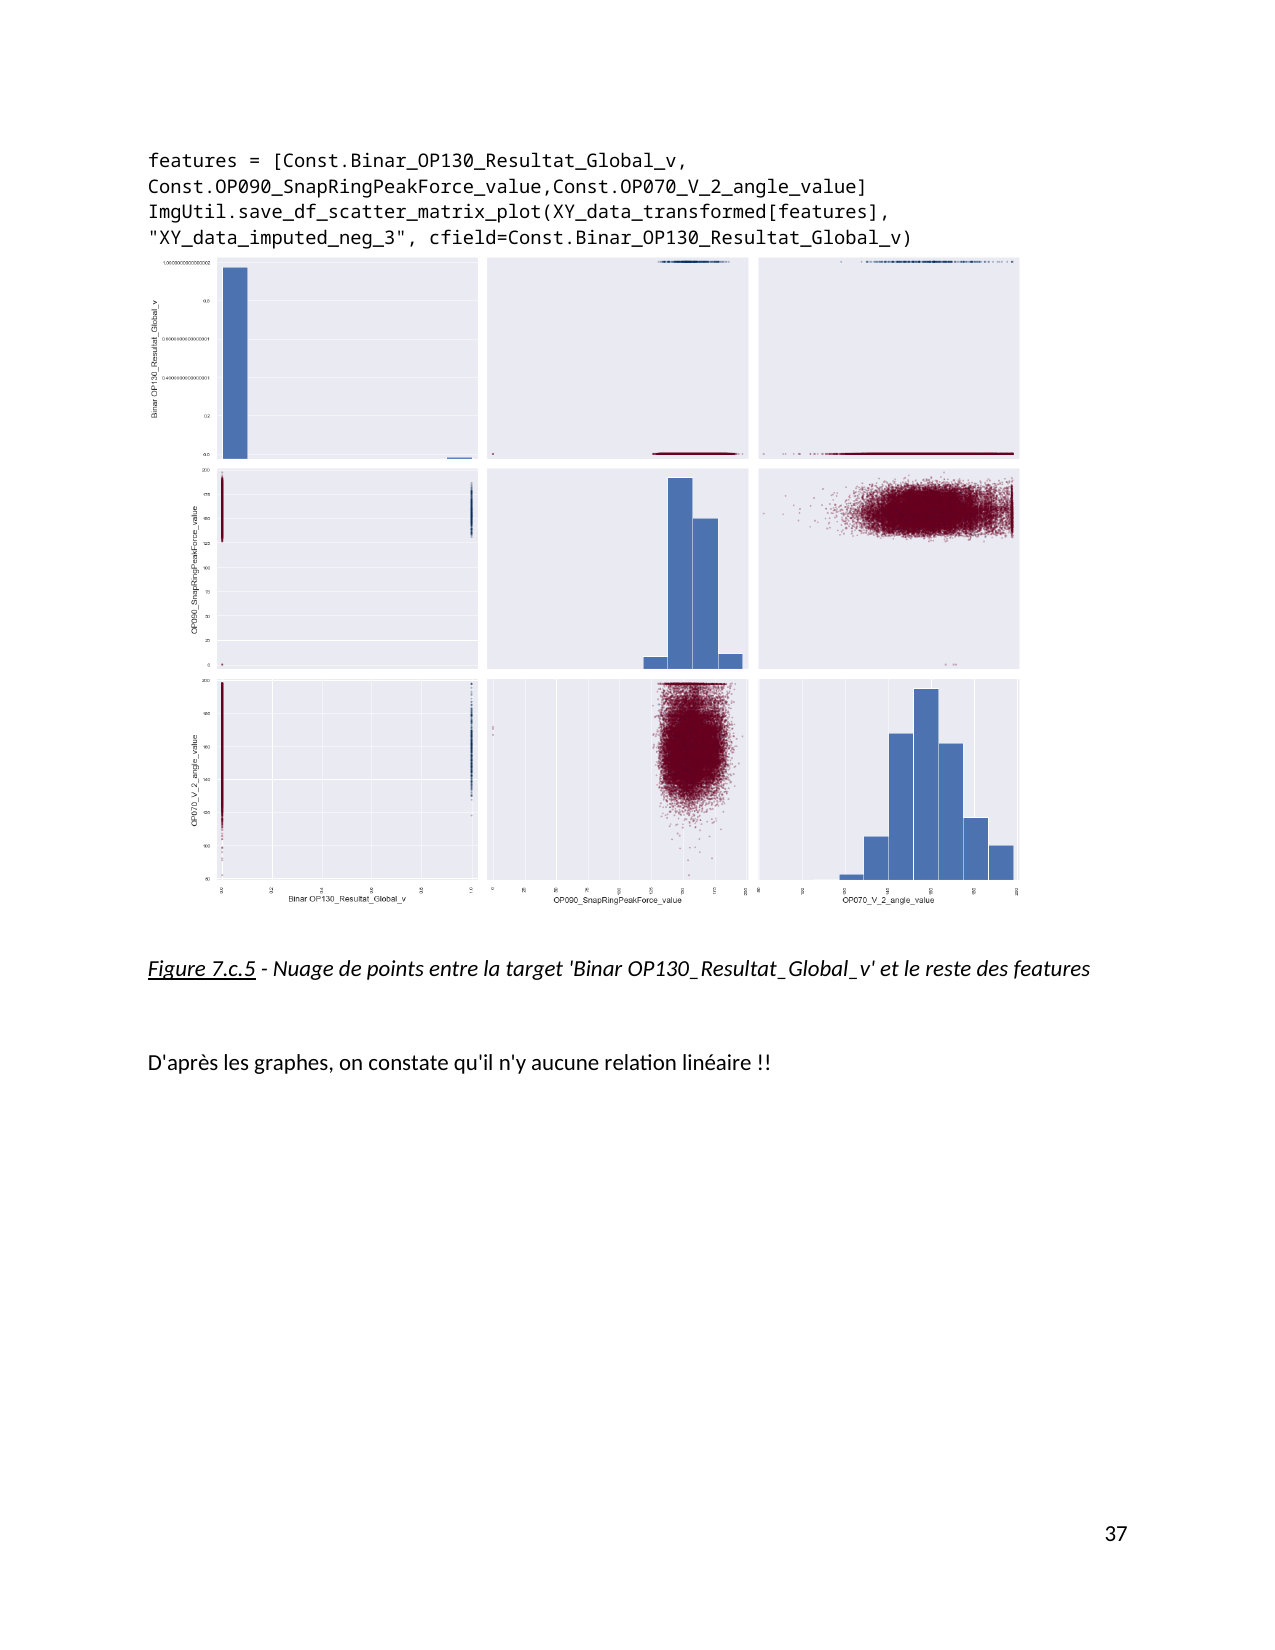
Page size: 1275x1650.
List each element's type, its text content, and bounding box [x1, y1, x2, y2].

text features = [Const.Binar_OP130_Resultat_Global_v, Const.OP090_SnapRingPeakForce_value,Const.OP070_V_2_angle_value] ImgUtil.save_df_scatter_matrix_plot(XY_data_transformed[features], "XY_data_imputed_neg_3", cfield=Const.Binar_OP130_Resultat_Global_v) [148, 148, 1127, 250]
picture [147, 253, 1023, 908]
text Figure 7.c.5 - Nuage de points entre la target 'Binar OP130_Resultat_Global_v' et le reste des features [148, 926, 1127, 982]
text D'après les graphes, on constate qu'il n'y aucune relation linéaire !! [148, 1048, 1127, 1076]
